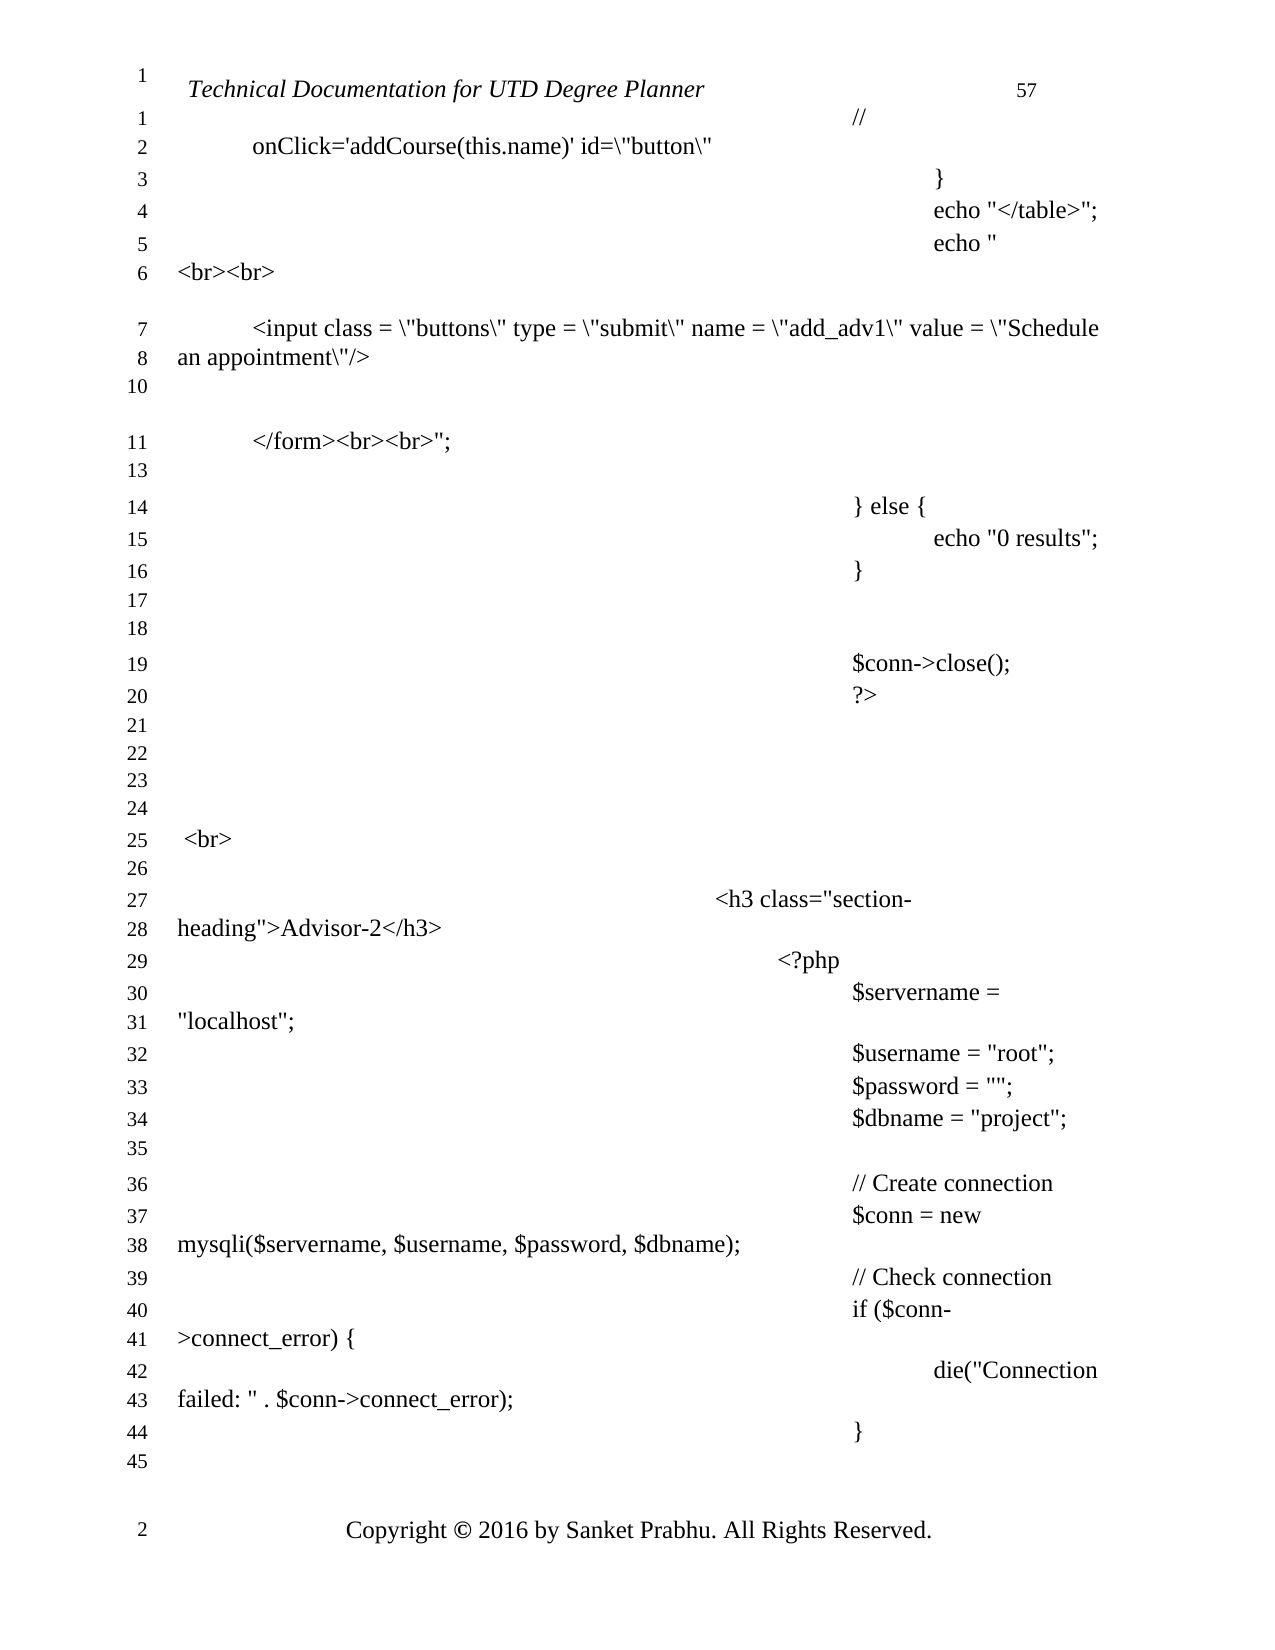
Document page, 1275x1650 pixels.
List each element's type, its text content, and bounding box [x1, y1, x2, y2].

text $dbname = "project"; [177, 1103, 1099, 1132]
text // Check connection [177, 1262, 1099, 1290]
text $username = "root"; [177, 1038, 1099, 1067]
text } [177, 163, 1099, 192]
text die("Connection failed: " . $conn->connect_error); [177, 1355, 1099, 1413]
text <h3 class="section-heading">Advisor-2</h3> [177, 884, 1099, 941]
text $password = ""; [177, 1071, 1099, 1100]
text <?php [177, 945, 1099, 974]
text $conn->close(); [177, 648, 1099, 677]
text </form><br><br>"; [177, 402, 1099, 455]
text } else { [177, 491, 1099, 519]
text echo " <br><br> [177, 228, 1099, 285]
text $conn = new mysqli($servername, $username, $password, $dbname); [177, 1201, 1099, 1258]
text <input class = \"buttons\" type = \"submit\" name = \"add_adv1\" value = \"Schedule an appointment\"/> [177, 289, 1099, 371]
text ?> [177, 681, 1099, 709]
text <br> [177, 824, 1099, 852]
text // onClick='addCourse(this.name)' id=\"button\" [177, 102, 1099, 159]
text if ($conn->connect_error) { [177, 1294, 1099, 1352]
text echo "</table>"; [177, 196, 1099, 224]
text echo "0 results"; [177, 523, 1099, 552]
text } [177, 1416, 1099, 1445]
text $servername = "localhost"; [177, 977, 1099, 1035]
text // Create connection [177, 1168, 1099, 1197]
text } [177, 556, 1099, 584]
